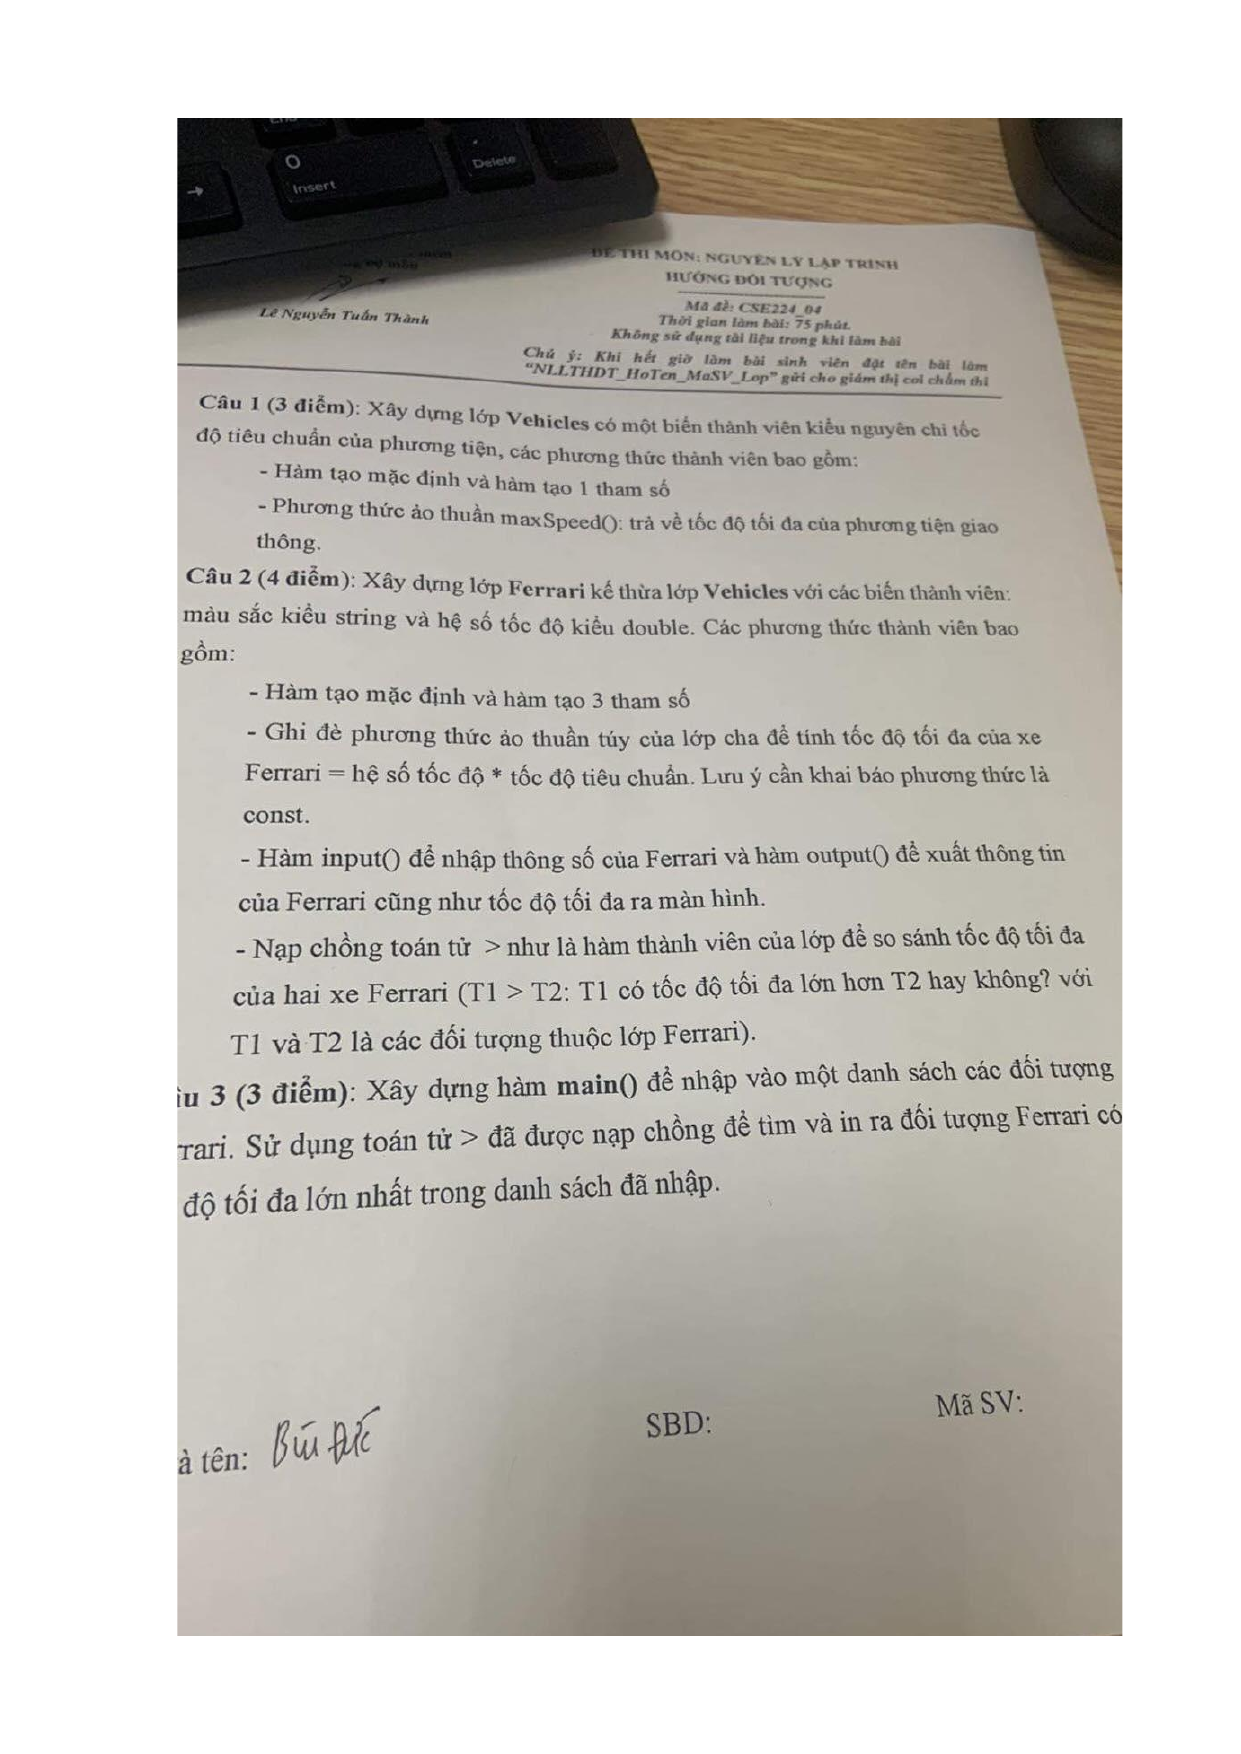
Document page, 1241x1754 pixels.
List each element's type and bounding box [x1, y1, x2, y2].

picture [177, 118, 1123, 1636]
